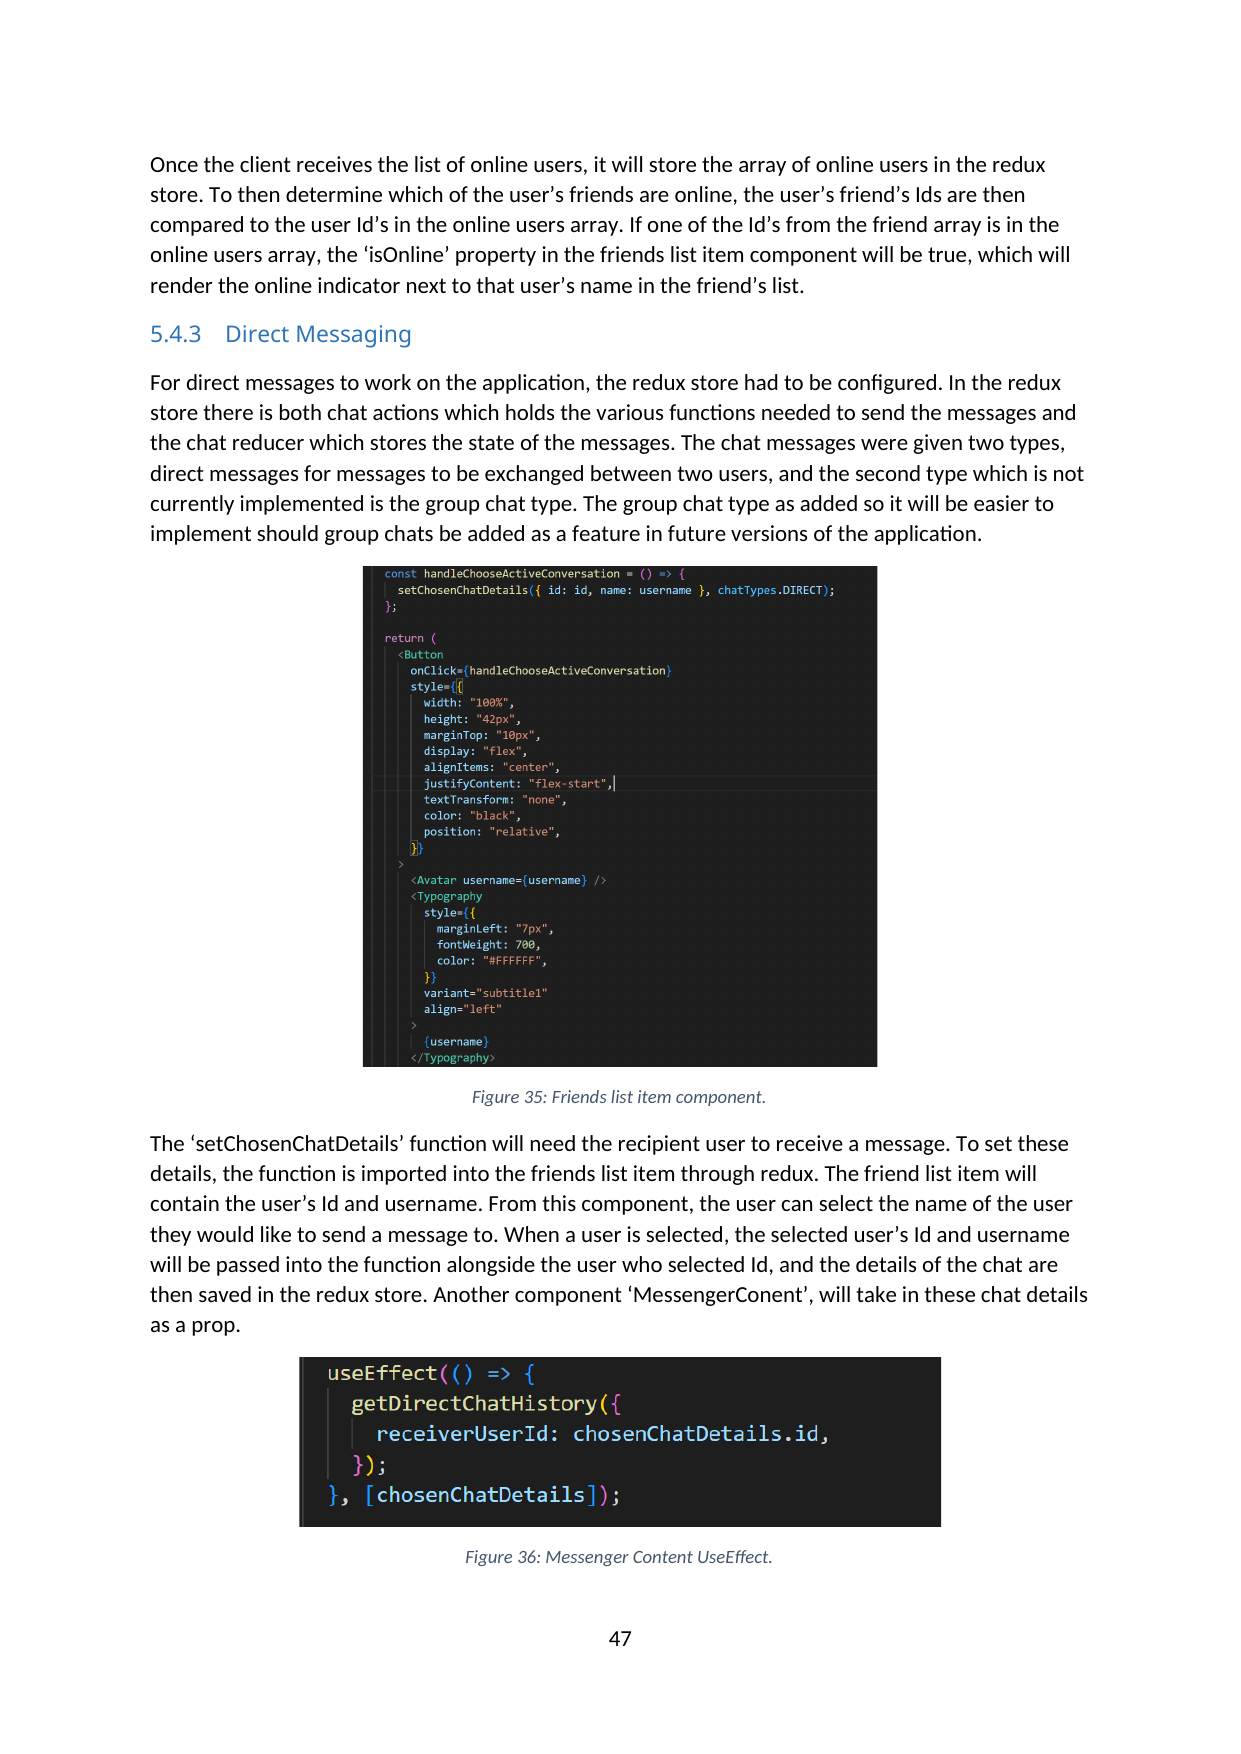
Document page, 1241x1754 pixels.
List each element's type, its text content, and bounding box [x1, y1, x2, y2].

text The ‘setChosenChatDetails’ function will need the recipient user to receive a message. To set these details, the function is imported into the friends list item through redux. The friend list item will contain the user’s Id and username. From this component, the user can select the name of the user they would like to send a message to. When a user is selected, the selected user’s Id and username will be passed into the function alongside the user who selected Id, and the details of the chat are then saved in the redux store. Another component ‘MessengerConent’, will take in these chat details as a prop. [150, 1129, 1090, 1338]
picture [362, 566, 878, 1067]
text For direct messages to work on the application, the redux store had to be configured. In the redux store there is both chat actions which holds the various functions needed to send the messages and the chat reducer which stores the state of the messages. The chat messages were given two types, direct messages for messages to be exchanged between two users, and the second type which is not currently implemented is the group chat type. The group chat type as added so it will be easier to implement should group chats be added as a feature in future versions of the application. [150, 368, 1090, 547]
text Figure : Messenger Content UseEffect. [150, 1546, 1090, 1569]
text Figure : Friends list item component. [150, 1085, 1090, 1108]
subtitle Direct Messaging [150, 318, 1090, 349]
picture [299, 1357, 942, 1527]
text Once the client receives the list of online users, it will store the array of online users in the redux store. To then determine which of the user’s friends are online, the user’s friend’s Ids are then compared to the user Id’s in the online users array. If one of the Id’s from the friend array is in the online users array, the ‘isOnline’ property in the friends list item component will be true, which will render the online indicator next to that user’s name in the friend’s list. [150, 150, 1090, 299]
